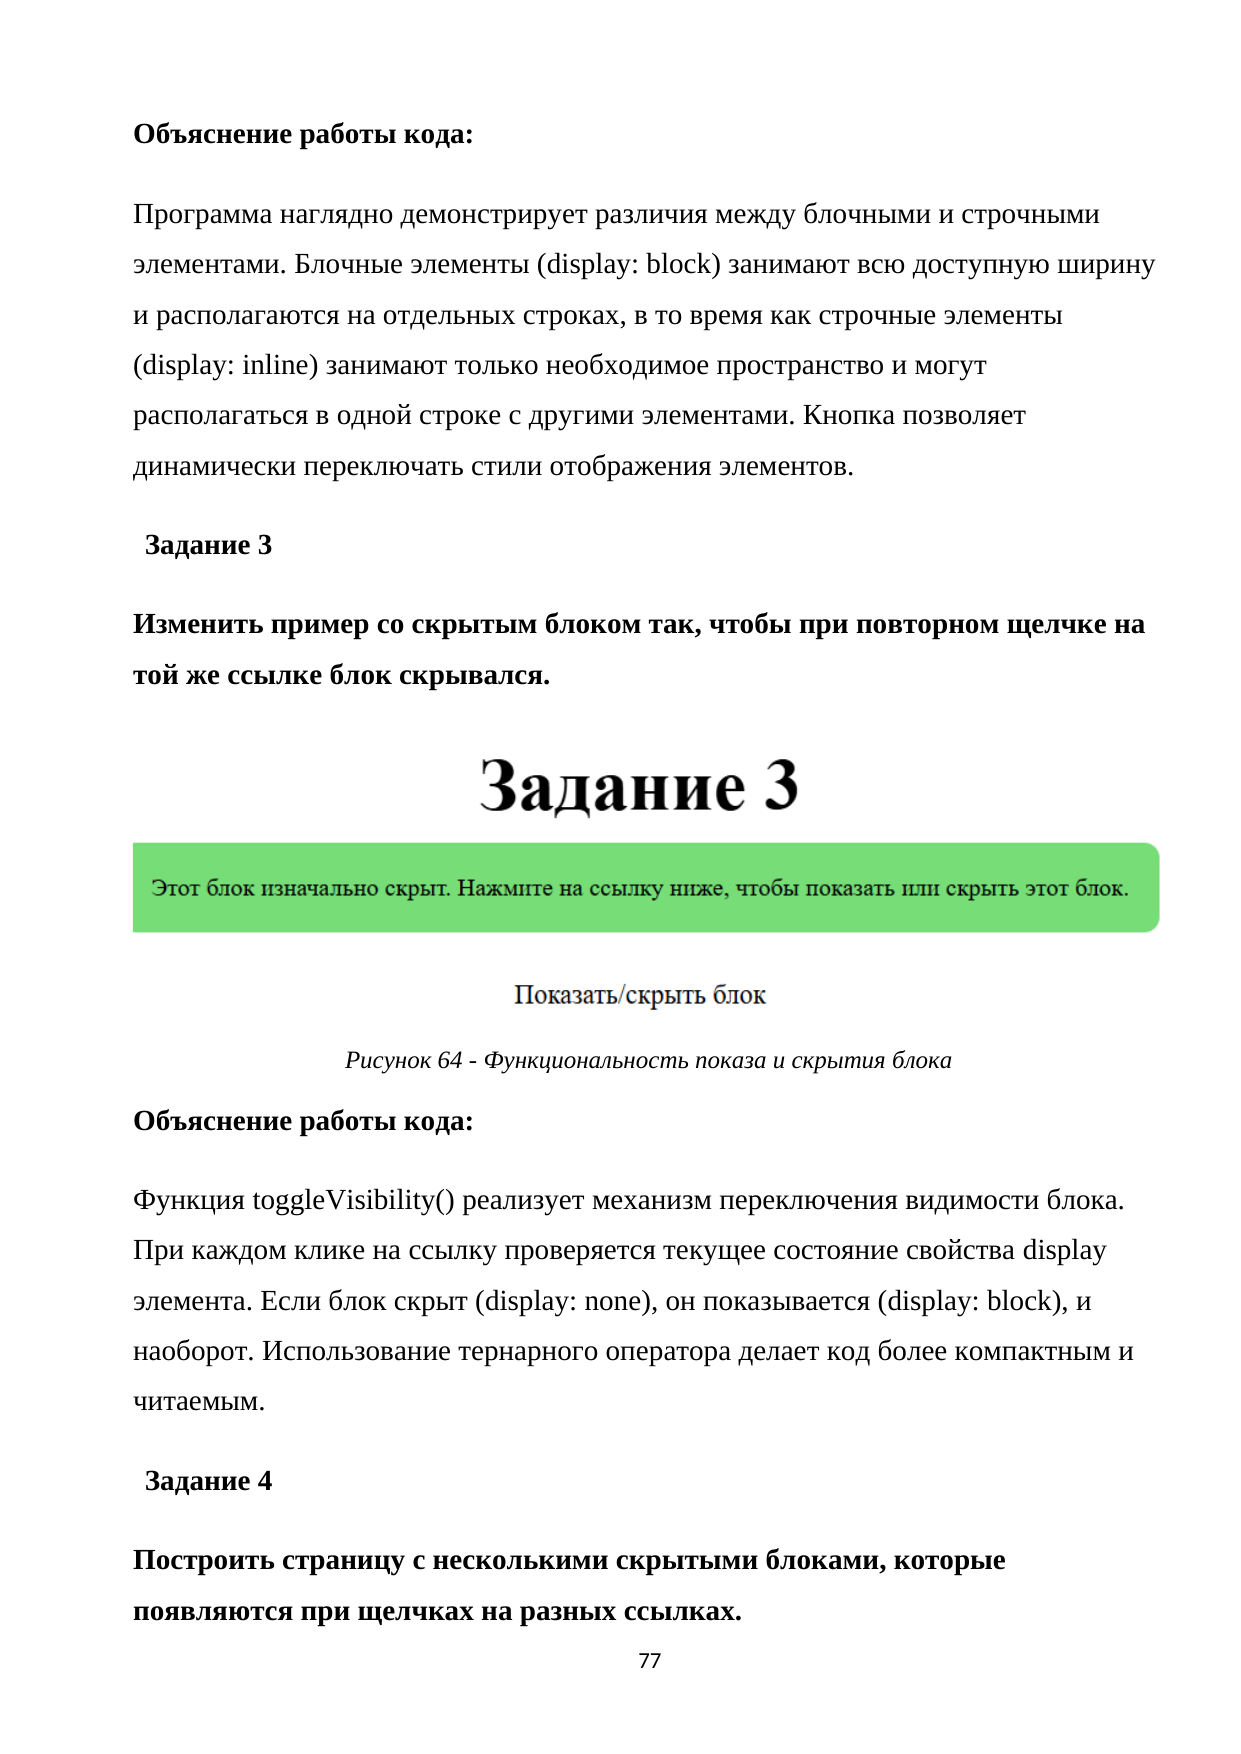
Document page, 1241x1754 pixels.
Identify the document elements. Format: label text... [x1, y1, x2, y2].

text Программа наглядно демонстрирует различия между блочными и строчными элементами. Блочные элементы (display: block) занимают всю доступную ширину и располагаются на отдельных строках, в то время как строчные элементы (display: inline) занимают только необходимое пространство и могут располагаться в одной строке с другими элементами. Кнопка позволяет динамически переключать стили отображения элементов. [133, 196, 1166, 481]
text Задание 3 [144, 527, 1155, 561]
text Задание 4 [144, 1463, 1155, 1496]
text Рисунок 64 - Функциональность показа и скрытия блока [133, 1045, 1166, 1073]
text Построить страницу с несколькими скрытыми блоками, которые появляются при щелчках на разных ссылках. [133, 1542, 1166, 1626]
text Изменить пример со скрытым блоком так, чтобы при повторном щелчке на той же ссылке блок скрывался. [133, 607, 1166, 691]
text Объяснение работы кода: [133, 117, 1166, 150]
text Объяснение работы кода: [133, 1103, 1166, 1136]
text Функция toggleVisibility() реализует механизм переключения видимости блока. При каждом клике на ссылку проверяется текущее состояние свойства display элемента. Если блок скрыт (display: none), он показывается (display: block), и наоборот. Использование тернарного оператора делает код более компактным и читаемым. [133, 1182, 1166, 1417]
picture [132, 736, 1167, 1016]
